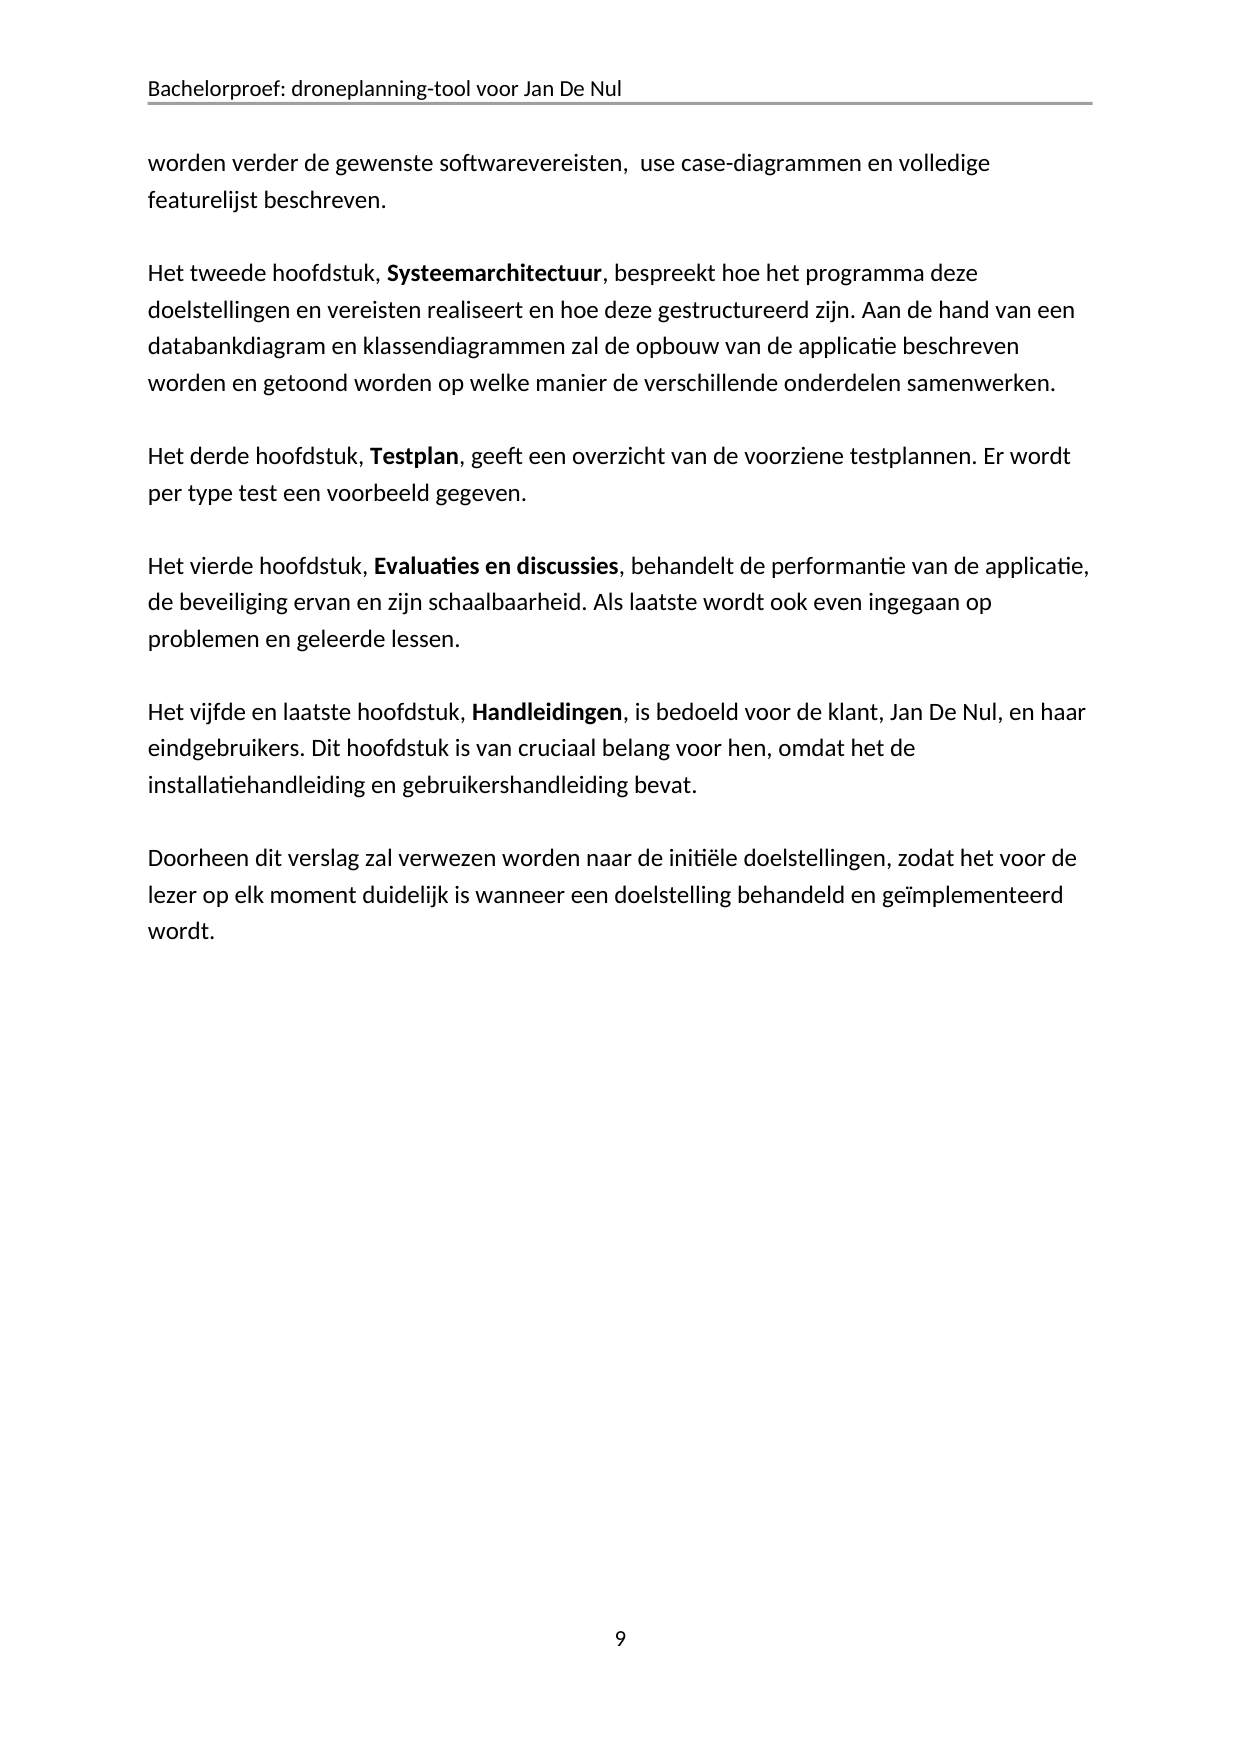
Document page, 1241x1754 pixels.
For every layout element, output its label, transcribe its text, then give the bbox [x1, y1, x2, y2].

text Het tweede hoofdstuk, Systeemarchitectuur, bespreekt hoe het programma deze doelstellingen en vereisten realiseert en hoe deze gestructureerd zijn. Aan de hand van een databankdiagram en klassendiagrammen zal de opbouw van de applicatie beschreven worden en getoond worden op welke manier de verschillende onderdelen samenwerken. [148, 257, 1093, 397]
text Doorheen dit verslag zal verwezen worden naar de initiële doelstellingen, zodat het voor de lezer op elk moment duidelijk is wanneer een doelstelling behandeld en geïmplementeerd wordt. [148, 842, 1093, 946]
text Het vijfde en laatste hoofdstuk, Handleidingen, is bedoeld voor de klant, Jan De Nul, en haar eindgebruikers. Dit hoofdstuk is van cruciaal belang voor hen, omdat het de installatiehandleiding en gebruikershandleiding bevat. [148, 696, 1093, 800]
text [148, 148, 1093, 215]
text Het vierde hoofdstuk, Evaluaties en discussies, behandelt de performantie van de applicatie, de beveiliging ervan en zijn schaalbaarheid. Als laatste wordt ook even ingegaan op problemen en geleerde lessen. [148, 550, 1093, 653]
text Het derde hoofdstuk, Testplan, geeft een overzicht van de voorziene testplannen. Er wordt per type test een voorbeeld gegeven. [148, 440, 1093, 507]
